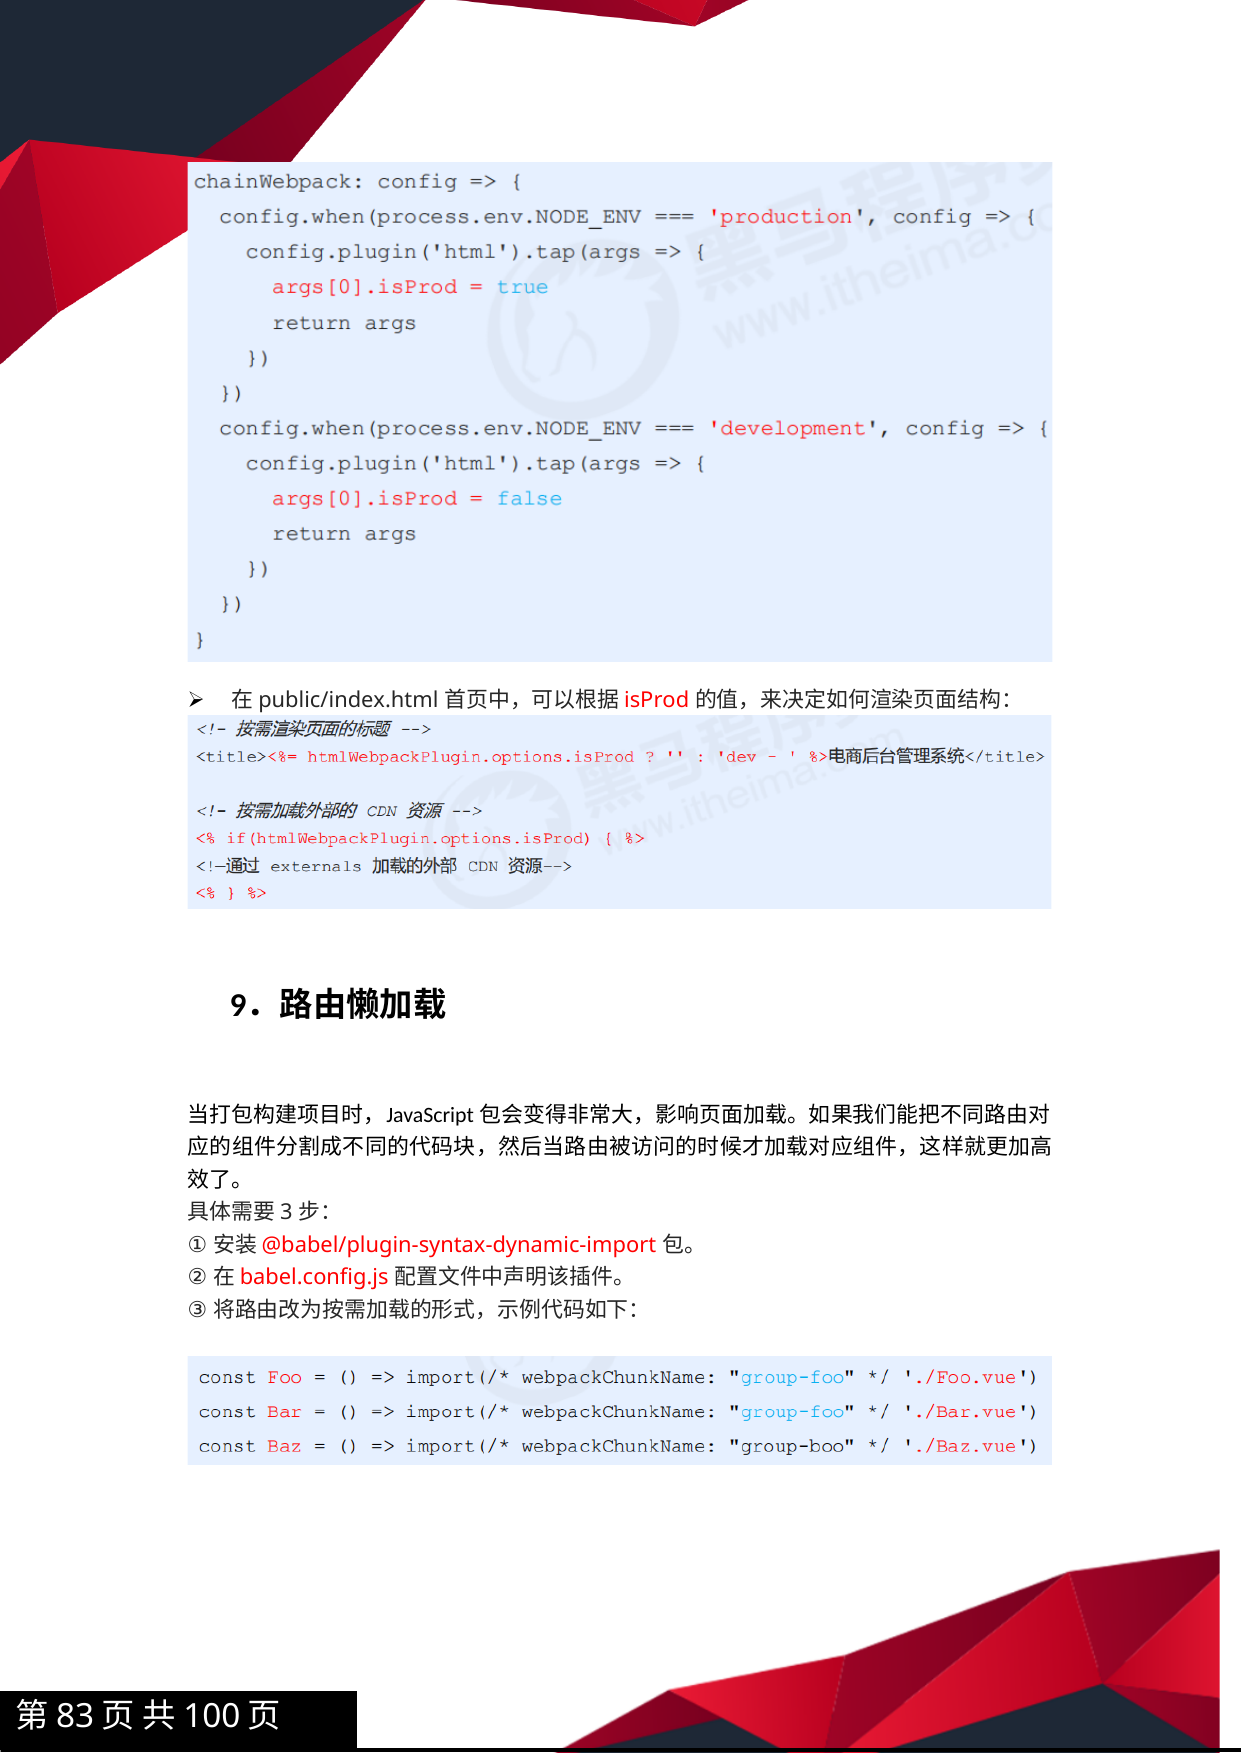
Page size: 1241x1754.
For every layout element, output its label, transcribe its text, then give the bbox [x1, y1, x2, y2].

text ① 安装 @babel/plugin-syntax-dynamic-import 包。 [187, 1226, 1053, 1259]
text 当打包构建项目时，JavaScript 包会变得非常大，影响页面加载。如果我们能把不同路由对应的组件分割成不同的代码块，然后当路由被访问的时候才加载对应组件，这样就更加高效了。 [187, 1096, 1053, 1194]
picture [187, 1356, 1052, 1465]
text ③ 将路由改为按需加载的形式，示例代码如下： [187, 1291, 1053, 1324]
list 在 public/index.html 首页中，可以根据 isProd 的值，来决定如何渲染页面结构： [187, 682, 1053, 714]
text ② 在 babel.config.js 配置文件中声明该插件。 [187, 1259, 1053, 1291]
picture [0, 0, 1053, 662]
picture [0, 1488, 1241, 1753]
subtitle 路由懒加载 [187, 969, 1053, 1034]
text 具体需要 3 步： [187, 1194, 1053, 1226]
picture [187, 715, 1052, 909]
